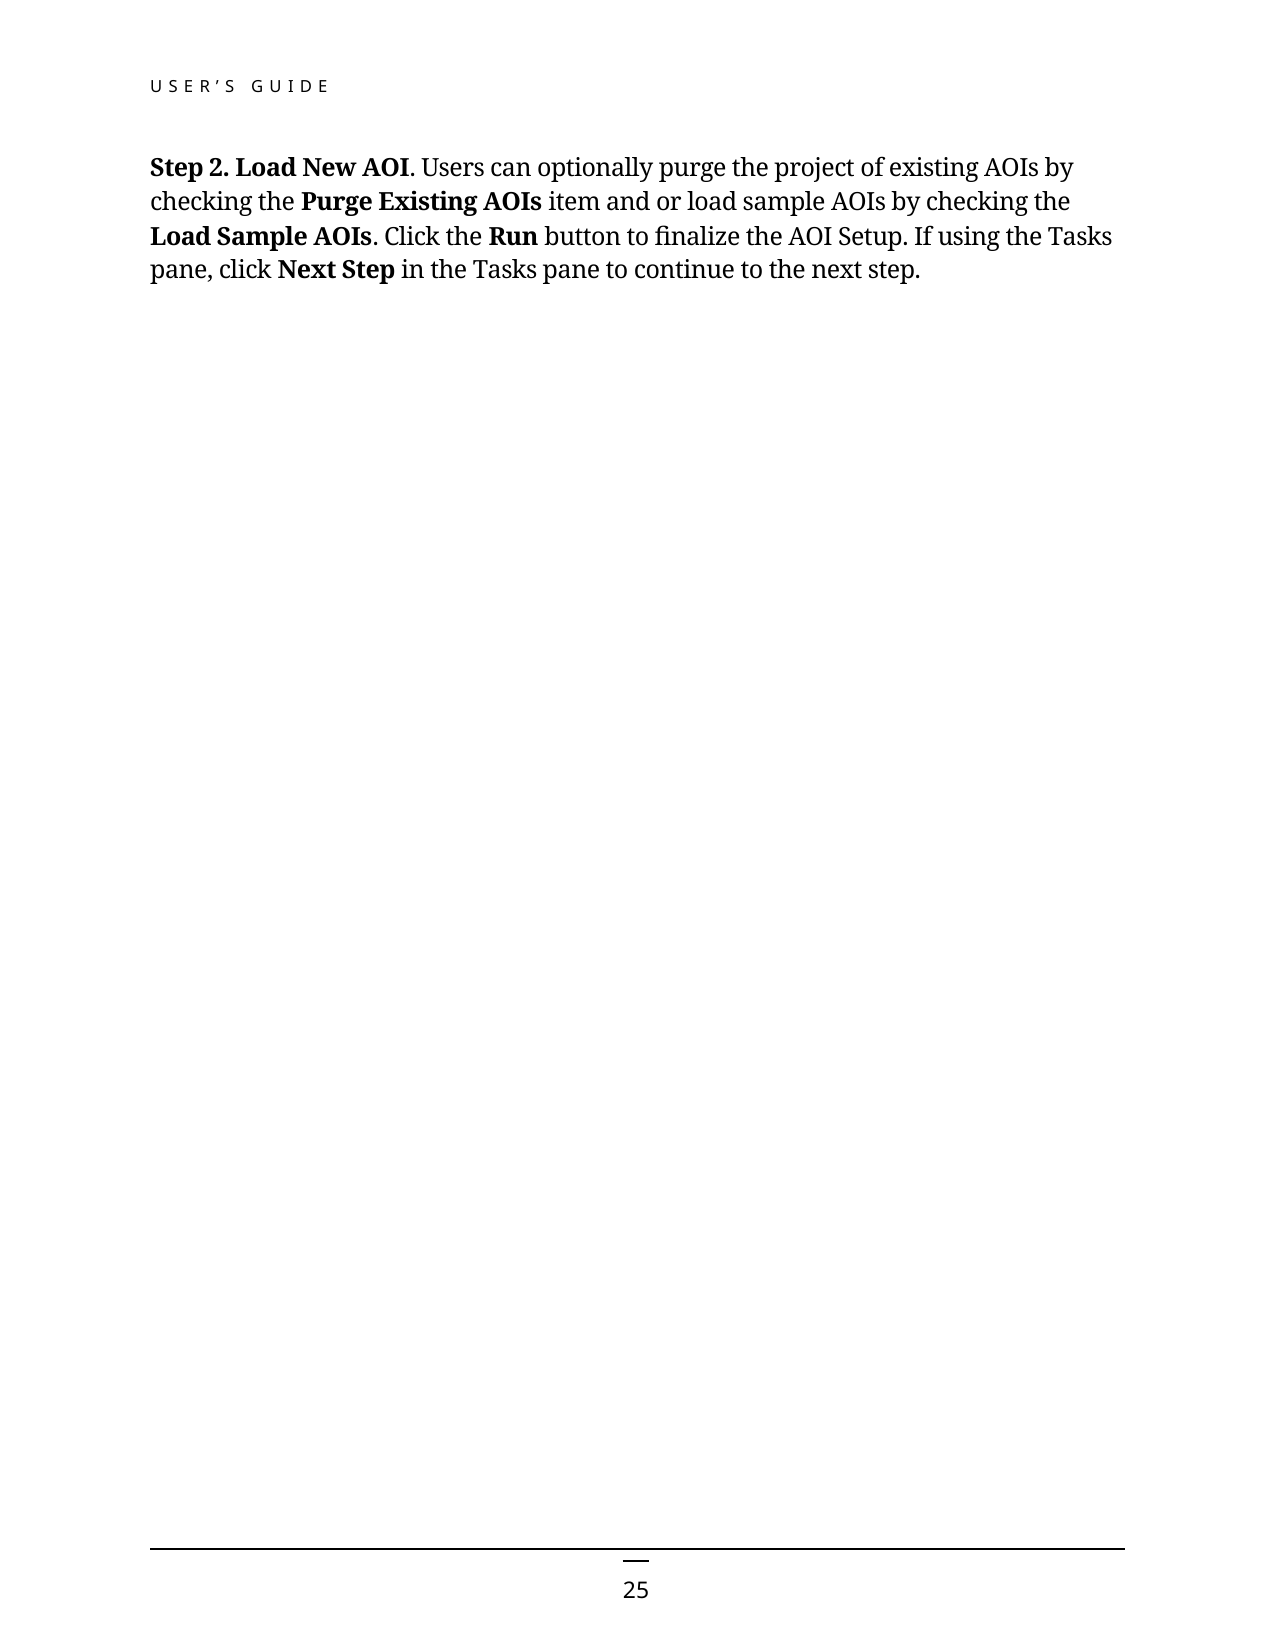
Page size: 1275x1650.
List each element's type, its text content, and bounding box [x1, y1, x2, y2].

text Step 2. Load New AOI. Users can optionally purge the project of existing AOIs by checking the Purge Existing AOIs item and or load sample AOIs by checking the Load Sample AOIs. Click the Run button to finalize the AOI Setup. If using the Tasks pane, click Next Step in the Tasks pane to continue to the next step. [150, 150, 1125, 286]
